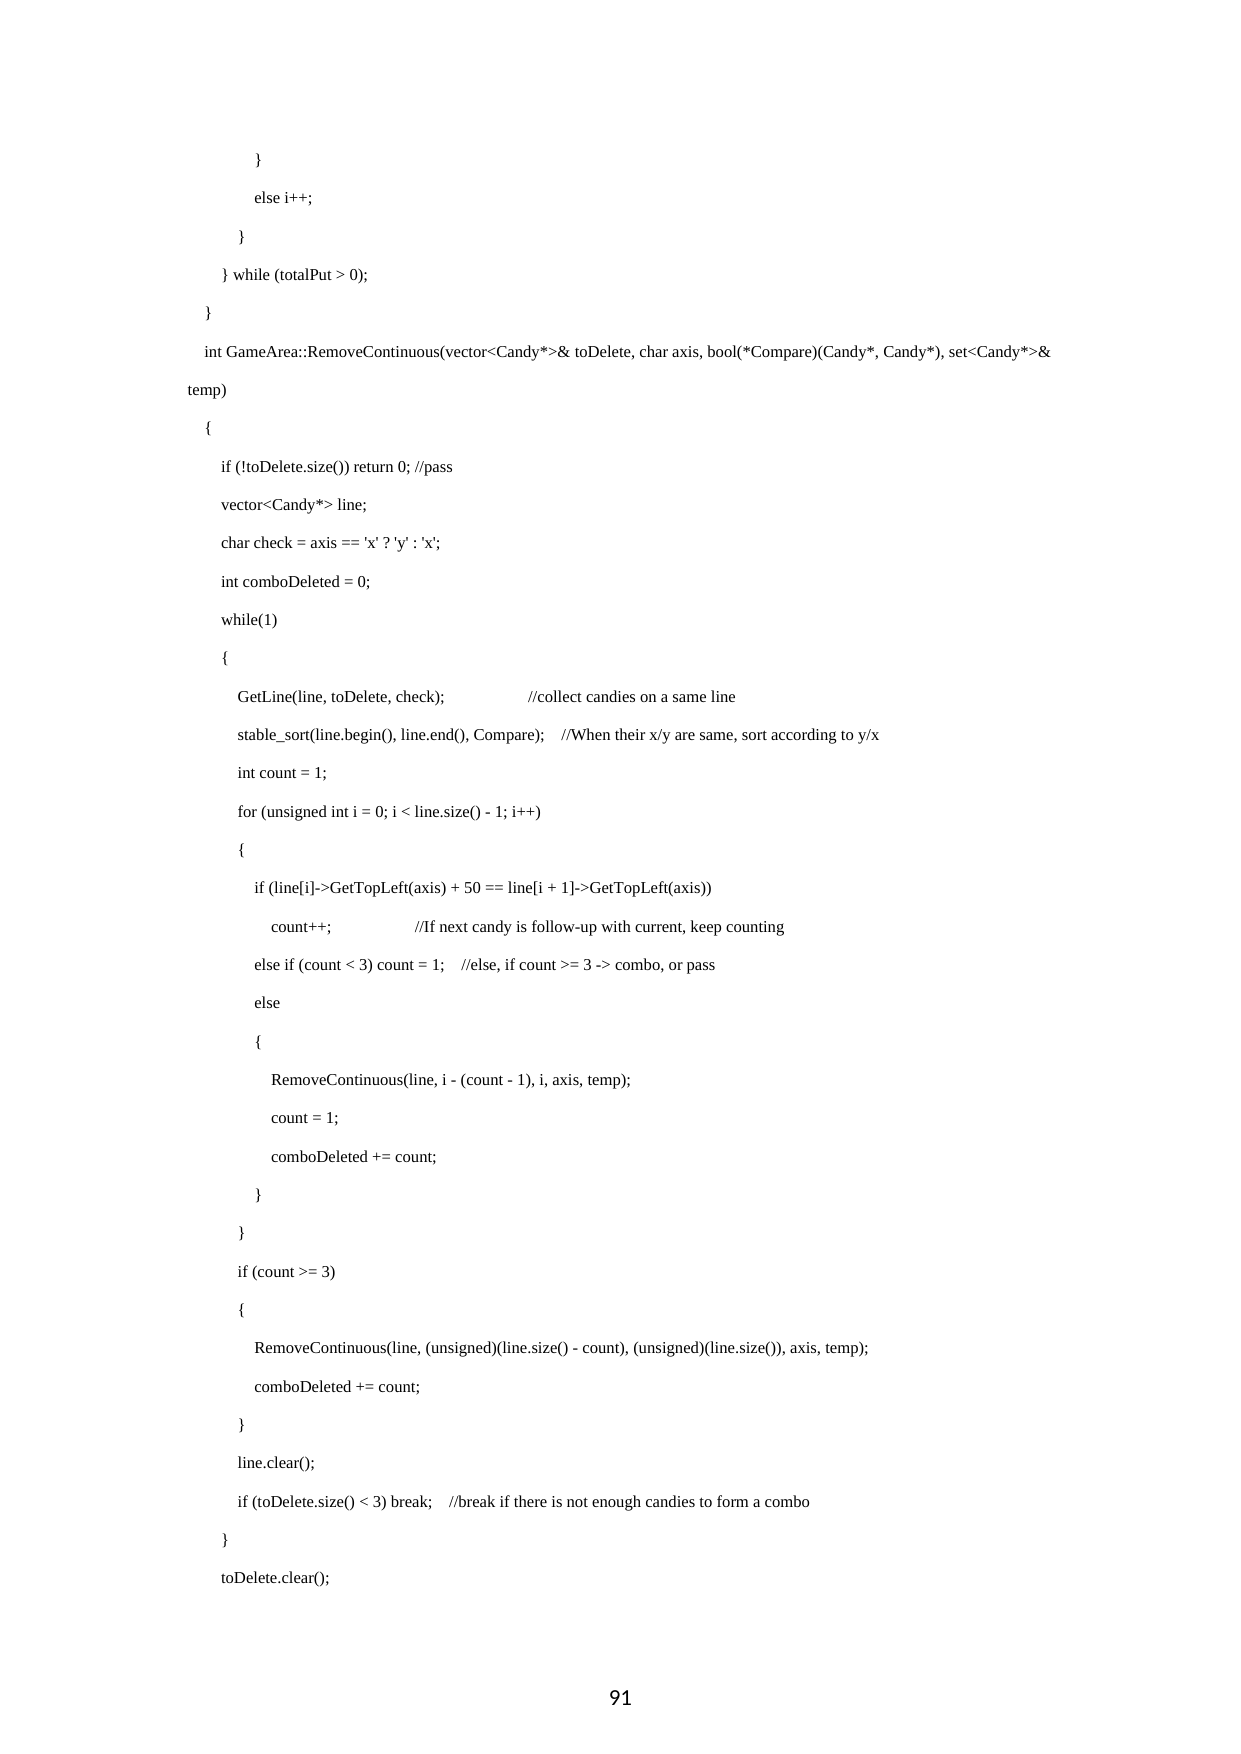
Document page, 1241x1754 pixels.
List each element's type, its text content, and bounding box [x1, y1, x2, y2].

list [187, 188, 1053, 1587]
list } [187, 150, 1053, 169]
